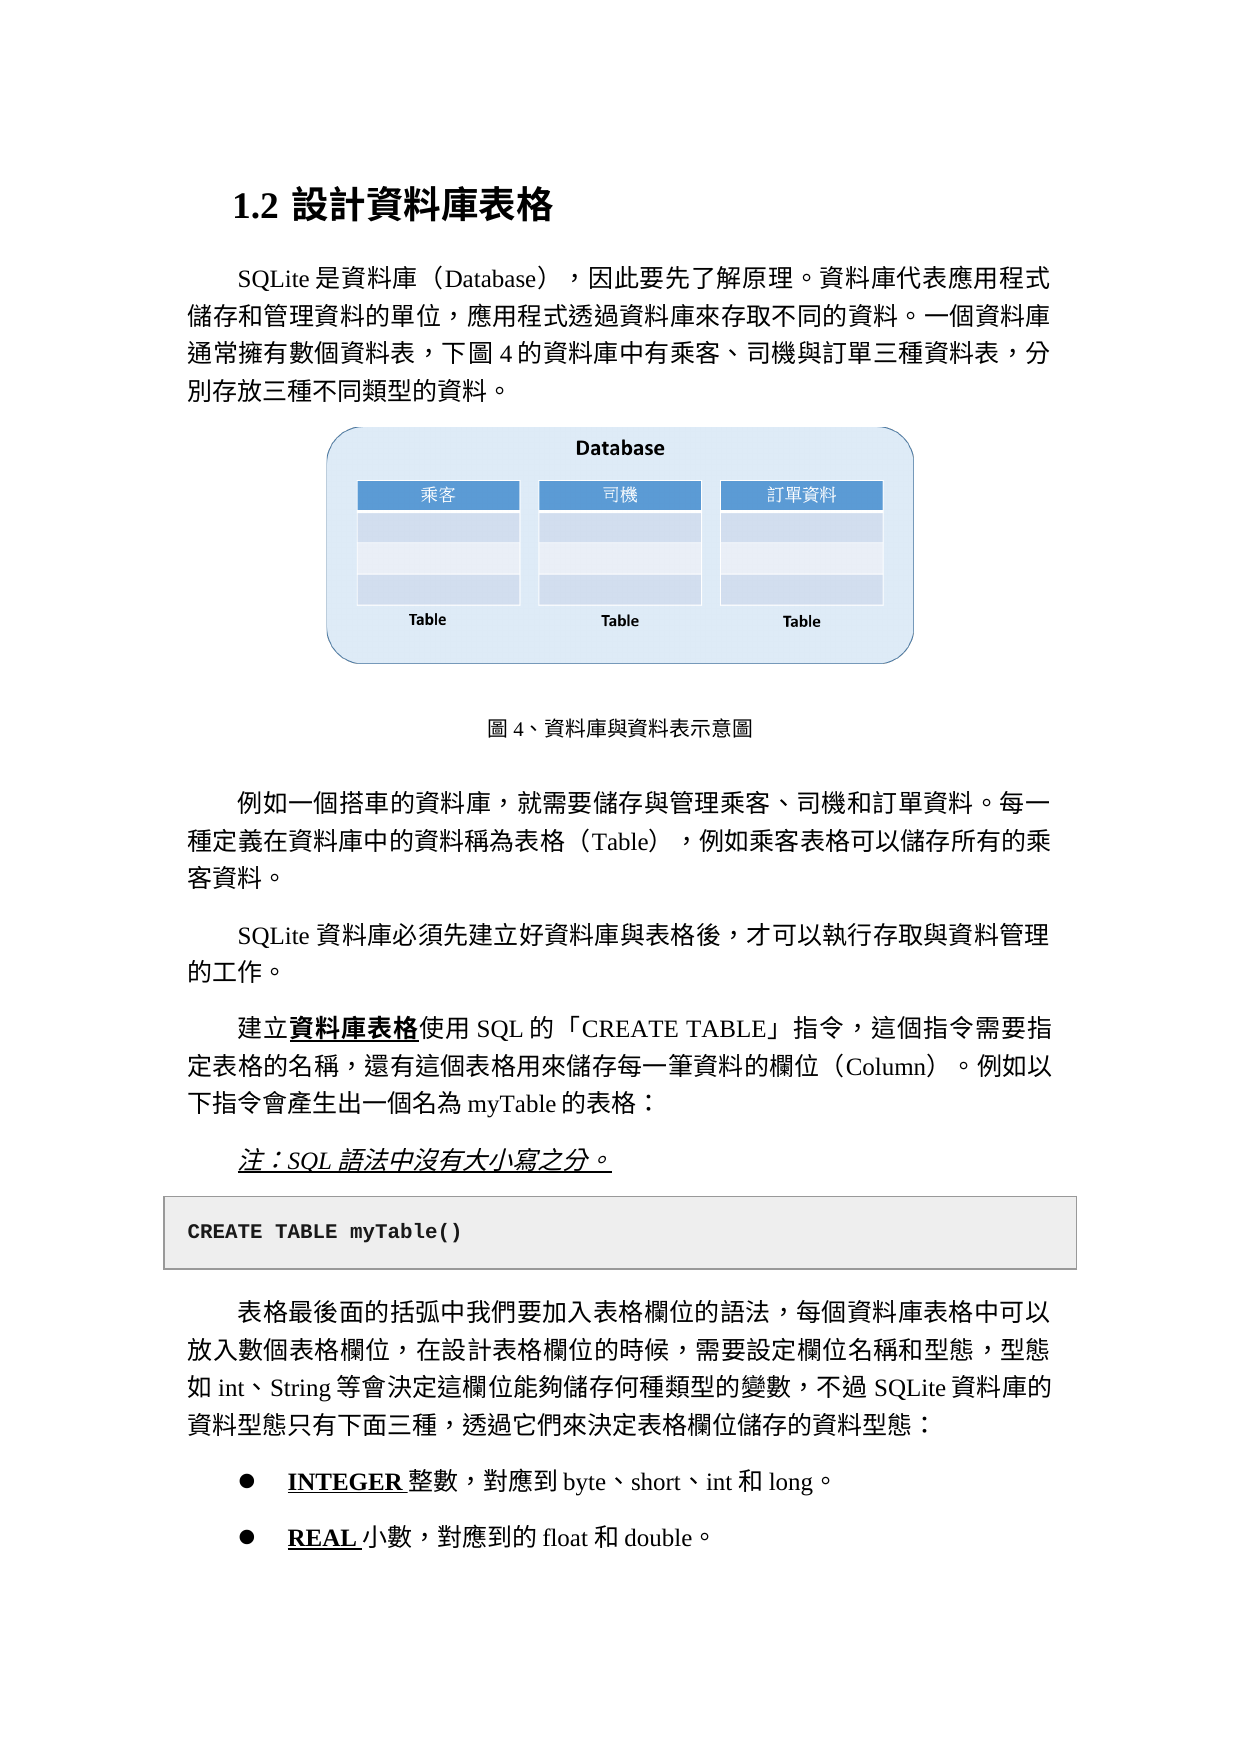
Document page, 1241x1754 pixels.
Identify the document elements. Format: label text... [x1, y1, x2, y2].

text SQLite 資料庫必須先建立好資料庫與表格後，才可以執行存取與資料管理的工作。 [187, 914, 1053, 989]
list 設計資料庫表格 [232, 164, 1053, 239]
text 圖 4、資料庫與資料表示意圖 [187, 708, 1053, 746]
list INTEGER整數，對應到byte、short、int 和long。 [237, 1461, 1053, 1498]
text SQLite是資料庫（Database），因此要先了解原理。資料庫代表應用程式儲存和管理資料的單位，應用程式透過資料庫來存取不同的資料。一個資料庫通常擁有數個資料表，下圖 4的資料庫中有乘客、司機與訂單三種資料表，分別存放三種不同類型的資料。 [187, 258, 1053, 408]
list REAL小數，對應到的float 和double。 [237, 1517, 1053, 1554]
text 注：SQL語法中沒有大小寫之分。 [187, 1139, 1053, 1177]
text CREATE TABLE myTable() [165, 1197, 1076, 1268]
text 例如一個搭車的資料庫，就需要儲存與管理乘客、司機和訂單資料。每一種定義在資料庫中的資料稱為表格（Table），例如乘客表格可以儲存所有的乘客資料。 [187, 783, 1053, 896]
text 建立資料庫表格使用SQL的「CREATE TABLE」指令，這個指令需要指定表格的名稱，還有這個表格用來儲存每一筆資料的欄位（Column）。例如以下指令會產生出一個名為myTable的表格： [187, 1008, 1053, 1121]
text 表格最後面的括弧中我們要加入表格欄位的語法，每個資料庫表格中可以放入數個表格欄位，在設計表格欄位的時候，需要設定欄位名稱和型態，型態如int、String等會決定這欄位能夠儲存何種類型的變數，不過SQLite資料庫的資料型態只有下面三種，透過它們來決定表格欄位儲存的資料型態： [187, 1292, 1053, 1442]
picture [326, 427, 914, 664]
